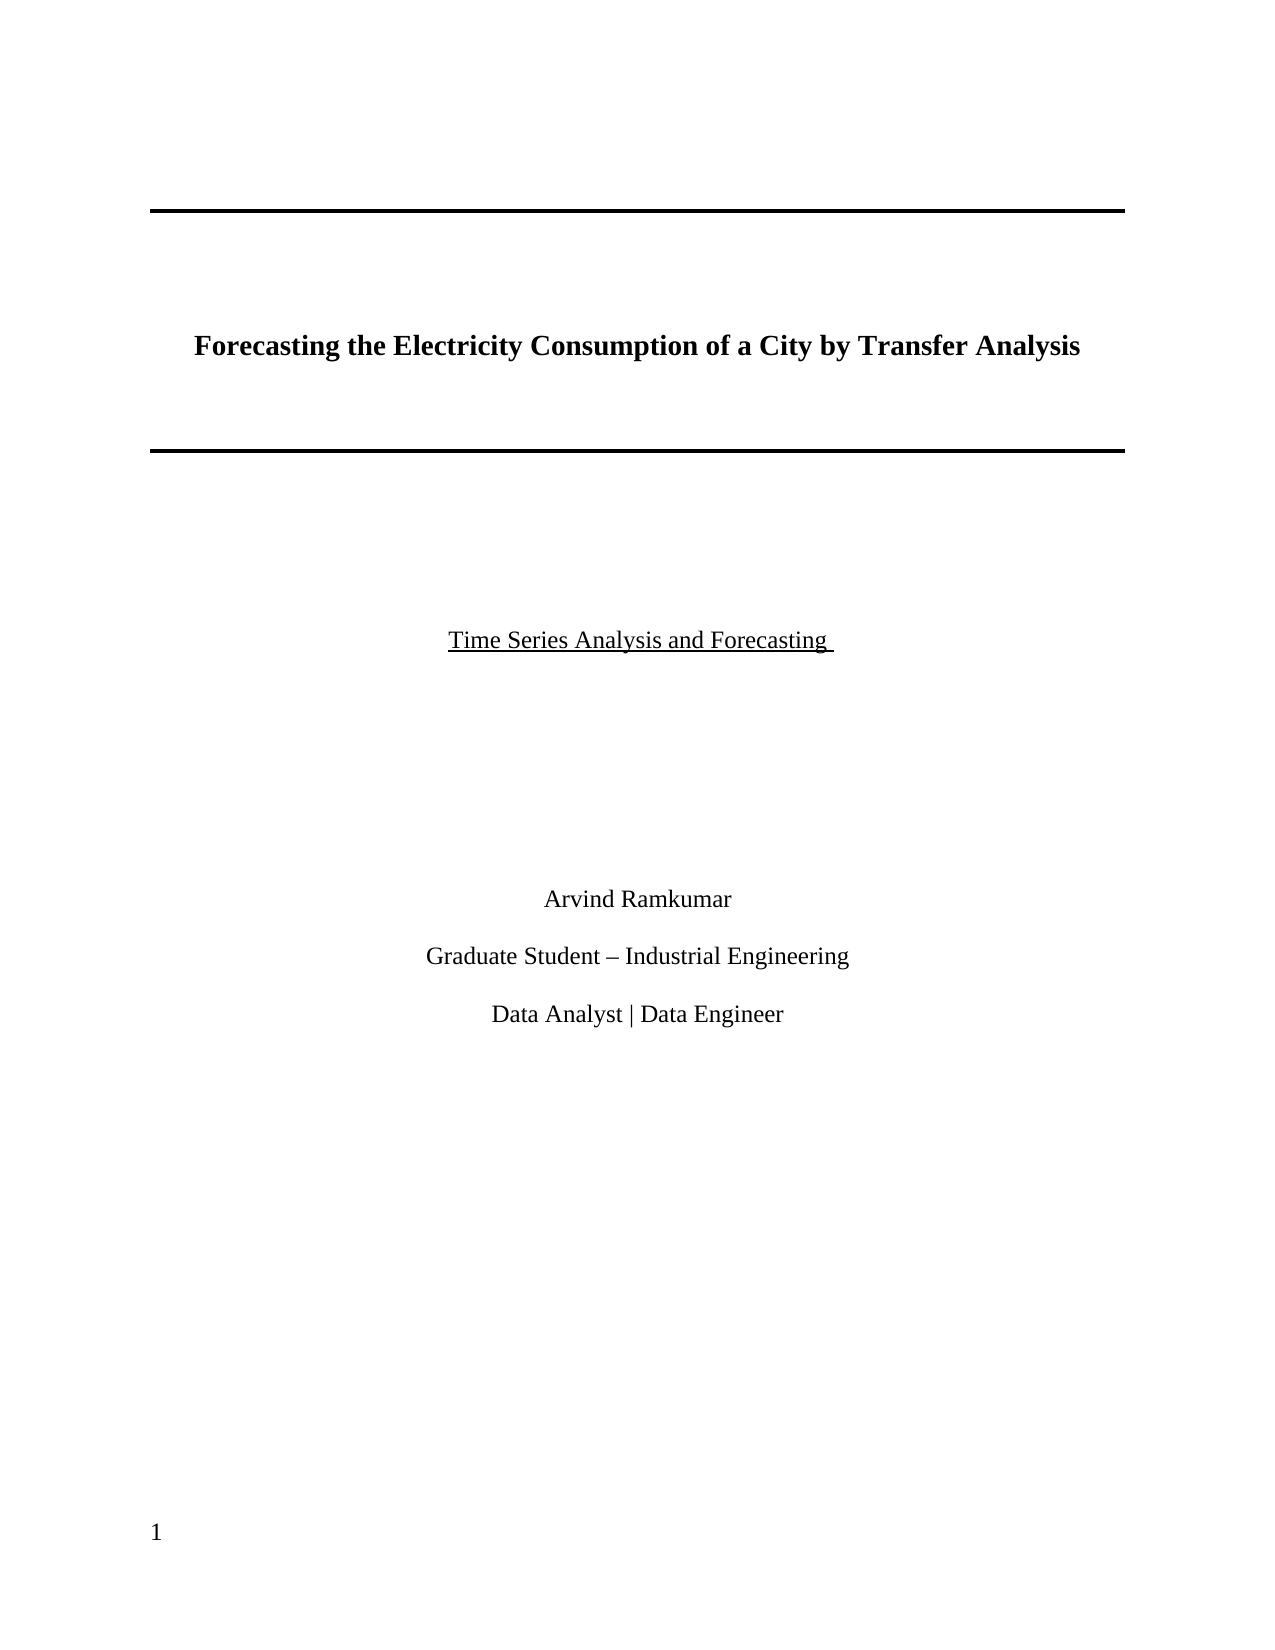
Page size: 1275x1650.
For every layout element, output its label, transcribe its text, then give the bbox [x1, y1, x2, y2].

text Forecasting the Electricity Consumption of a City by Transfer Analysis [150, 328, 1125, 361]
text Graduate Student – Industrial Engineering [150, 941, 1125, 970]
text Arvind Ramkumar [150, 884, 1125, 913]
text Time Series Analysis and Forecasting [150, 625, 1125, 654]
text Data Analyst | Data Engineer [150, 999, 1125, 1028]
